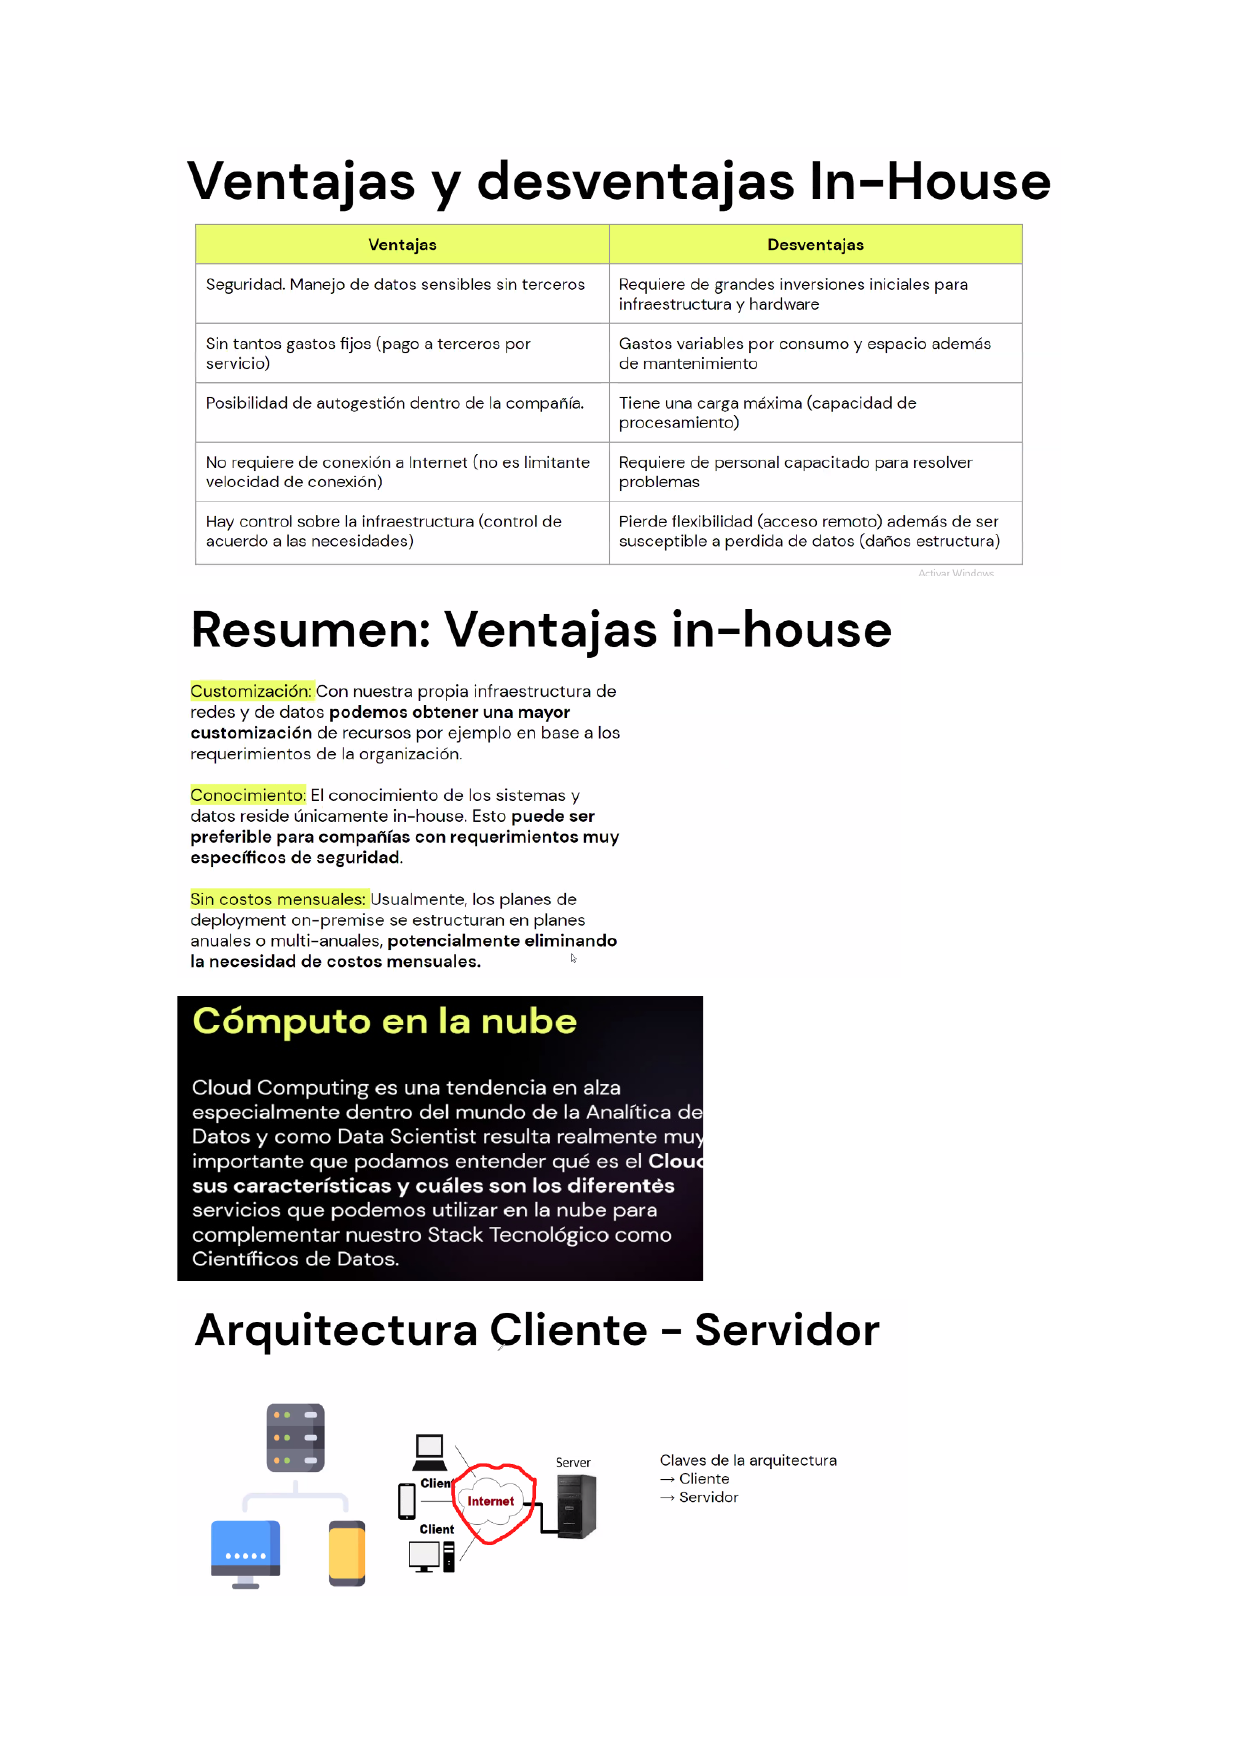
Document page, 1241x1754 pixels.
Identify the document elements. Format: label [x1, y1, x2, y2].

picture [177, 1299, 909, 1596]
picture [177, 147, 1062, 576]
picture [177, 996, 704, 1281]
picture [177, 594, 901, 978]
